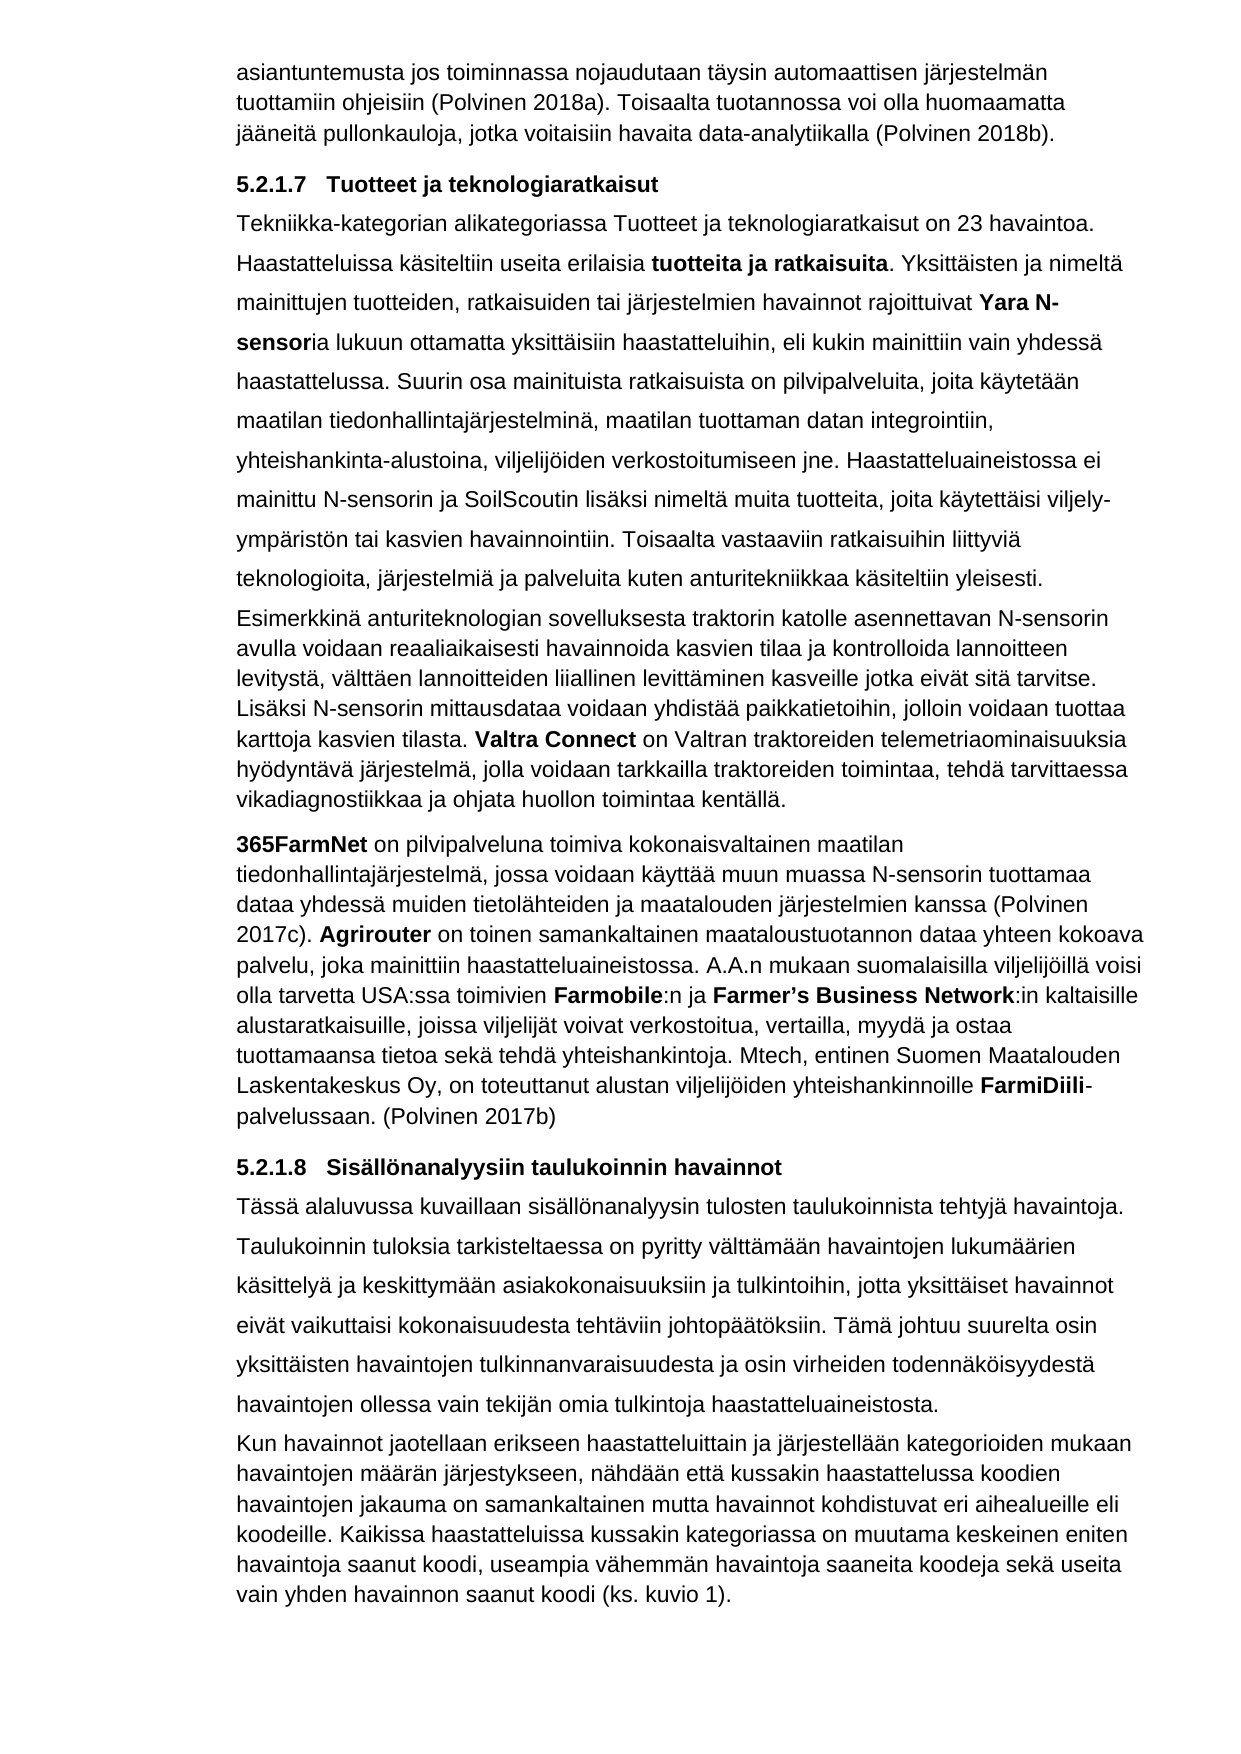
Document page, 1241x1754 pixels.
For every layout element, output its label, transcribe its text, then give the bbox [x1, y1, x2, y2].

text Esimerkkinä anturiteknologian sovelluksesta traktorin katolle asennettavan N-sensorin avulla voidaan reaaliaikaisesti havainnoida kasvien tilaa ja kontrolloida lannoitteen levitystä, välttäen lannoitteiden liiallinen levittäminen kasveille jotka eivät sitä tarvitse. Lisäksi N-sensorin mittausdataa voidaan yhdistää paikkatietoihin, jolloin voidaan tuottaa karttoja kasvien tilasta. Valtra Connect on Valtran traktoreiden telemetriaominaisuuksia hyödyntävä järjestelmä, jolla voidaan tarkkailla traktoreiden toimintaa, tehdä tarvittaessa vikadiagnostiikkaa ja ohjata huollon toimintaa kentällä. [236, 605, 1152, 812]
subtitle Sisällönanalyysiin taulukoinnin havainnot [236, 1154, 1152, 1180]
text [236, 59, 1152, 146]
text Kun havainnot jaotellaan erikseen haastatteluittain ja järjestellään kategorioiden mukaan havaintojen määrän järjestykseen, nähdään että kussakin haastattelussa koodien havaintojen jakauma on samankaltainen mutta havainnot kohdistuvat eri aihealueille eli koodeille. Kaikissa haastatteluissa kussakin kategoriassa on muutama keskeinen eniten havaintoja saanut koodi, useampia vähemmän havaintoja saaneita koodeja sekä useita vain yhden havainnon saanut koodi (ks. kuvio 1). [236, 1430, 1152, 1607]
subtitle Tuotteet ja teknologiaratkaisut [236, 171, 1152, 197]
text 365FarmNet on pilvipalveluna toimiva kokonaisvaltainen maatilan tiedonhallintajärjestelmä, jossa voidaan käyttää muun muassa N-sensorin tuottamaa dataa yhdessä muiden tietolähteiden ja maatalouden järjestelmien kanssa (Polvinen 2017c). Agrirouter on toinen samankaltainen maataloustuotannon dataa yhteen kokoava palvelu, joka mainittiin haastatteluaineistossa. A.A.n mukaan suomalaisilla viljelijöillä voisi olla tarvetta USA:ssa toimivien Farmobile:n ja Farmer’s Business Network:in kaltaisille alustaratkaisuille, joissa viljelijät voivat verkostoitua, vertailla, myydä ja ostaa tuottamaansa tietoa sekä tehdä yhteishankintoja. Mtech, entinen Suomen Maatalouden Laskentakeskus Oy, on toteuttanut alustan viljelijöiden yhteishankinnoille FarmiDiili-palvelussaan. (Polvinen 2017b) [236, 831, 1152, 1129]
